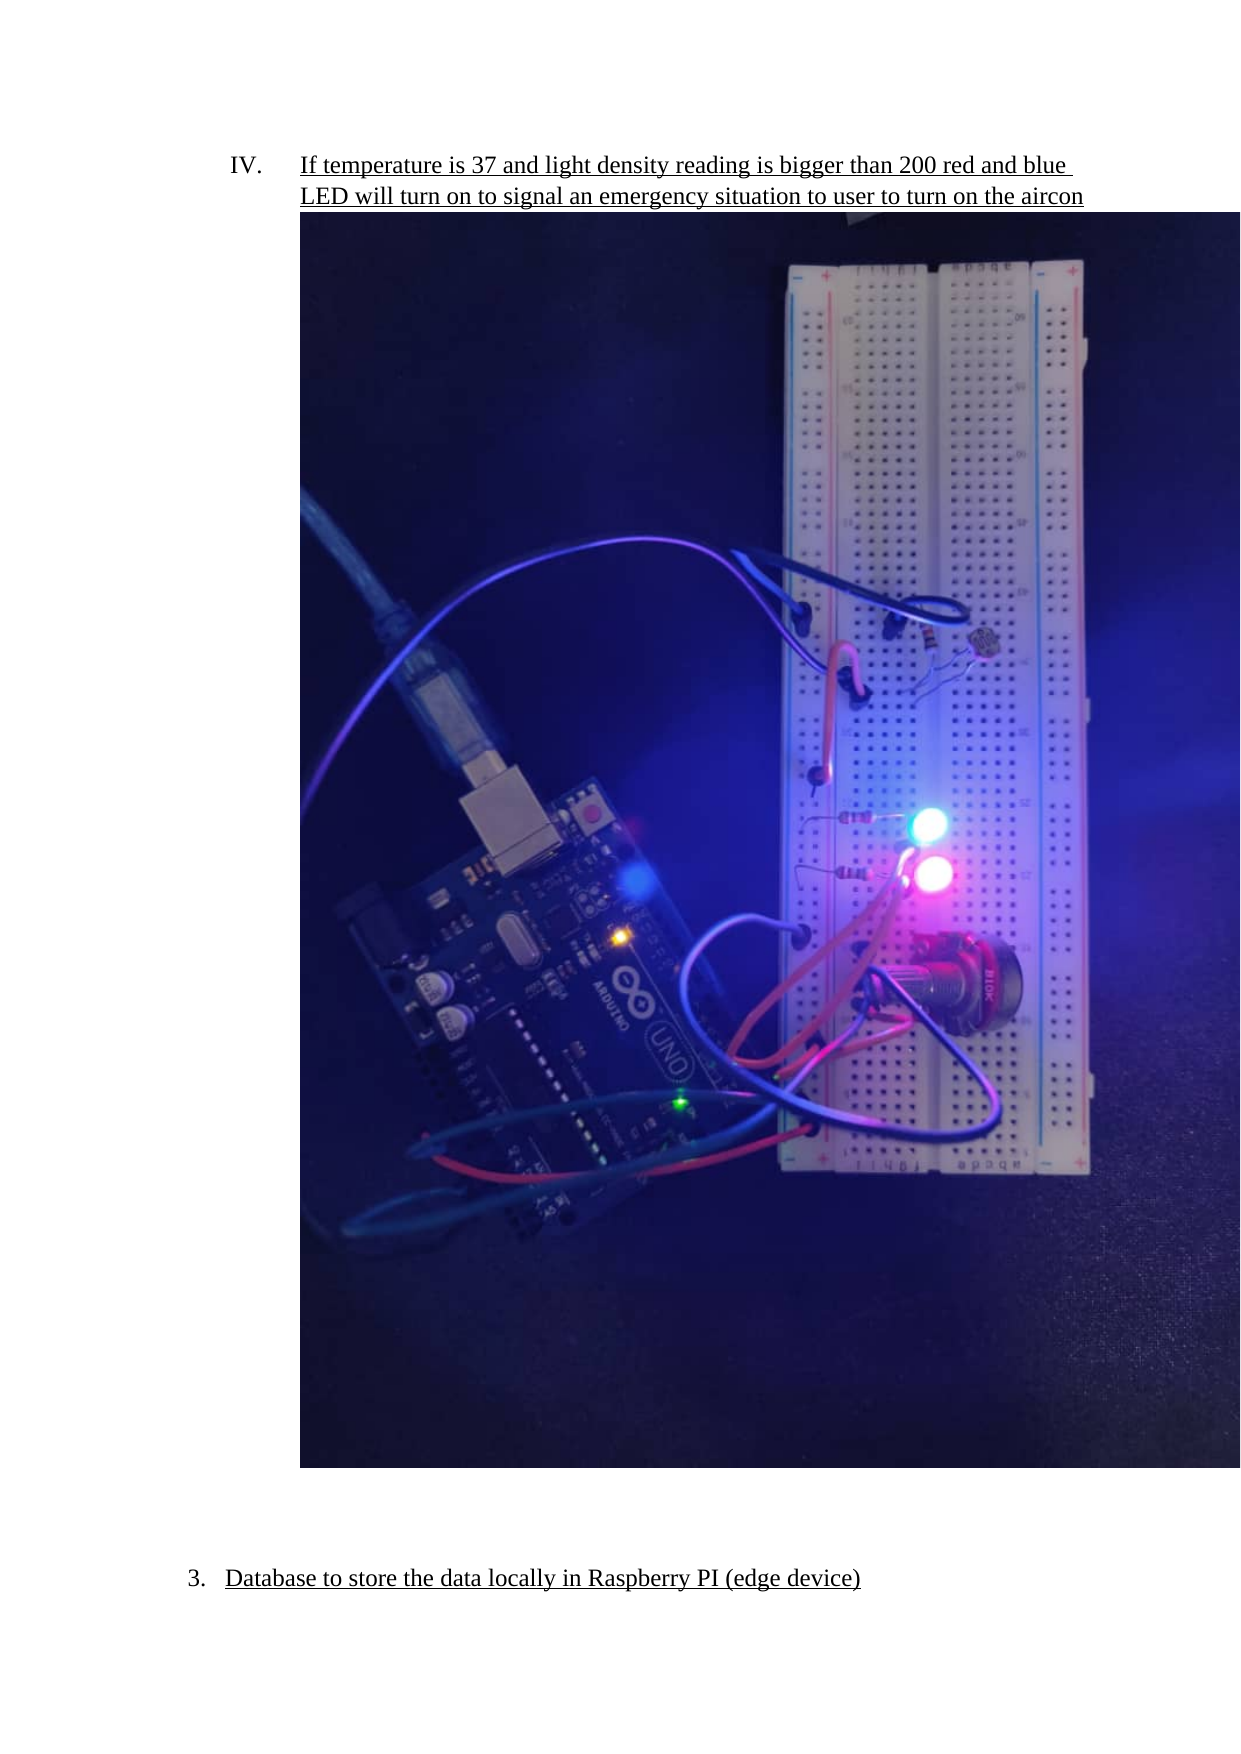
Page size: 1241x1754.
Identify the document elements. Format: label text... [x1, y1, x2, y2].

list If temperature is 37 and light density reading is bigger than 200 red and blue LED will turn on to signal an emergency situation to user to turn on the aircon [262, 150, 1090, 210]
picture [300, 212, 1241, 1468]
list Database to store the data locally in Raspberry PI (edge device) [187, 1563, 1090, 1591]
